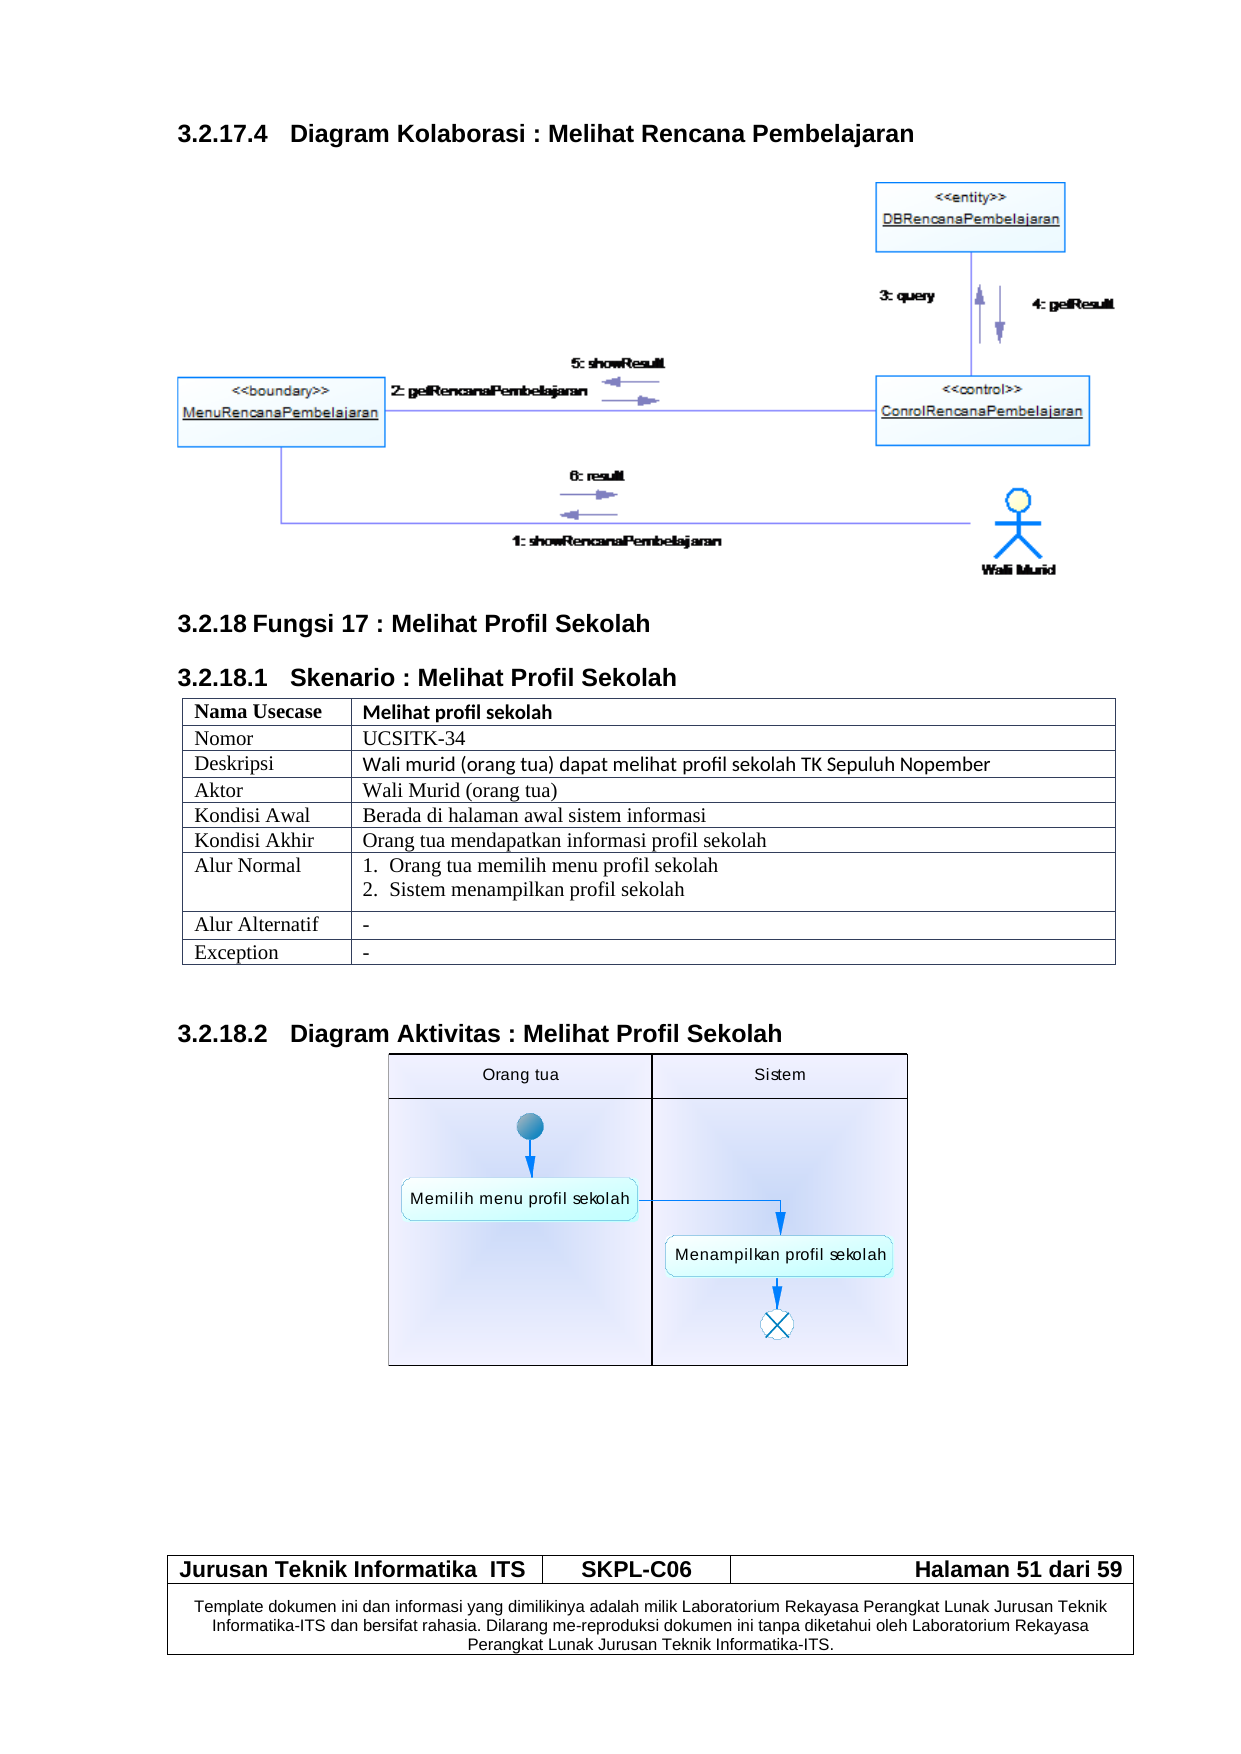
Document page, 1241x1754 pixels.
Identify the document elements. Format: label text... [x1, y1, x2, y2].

picture [768, 1309, 787, 1313]
table_cell Wali Murid (orang tua) [352, 778, 1115, 802]
table_cell Orang tua memilih menu profil sekolah Sistem menampilkan profil sekolah [352, 853, 1115, 911]
table_cell Deskripsi [183, 751, 351, 777]
table_cell UCSITK-34 [352, 726, 1115, 750]
table_header Melihat profil sekolah [352, 699, 1115, 725]
picture [401, 1177, 638, 1221]
table_header Nama Usecase [183, 699, 351, 725]
picture [789, 1314, 794, 1335]
subtitle Diagram Aktivitas : Melihat Profil Sekolah [177, 1019, 1121, 1048]
table_cell - [352, 940, 1115, 964]
table_cell Alur Normal [183, 853, 351, 911]
subtitle Skenario : Melihat Profil Sekolah [177, 663, 1121, 692]
table_cell Wali murid (orang tua) dapat melihat profil sekolah TK Sepuluh Nopember [352, 751, 1115, 777]
subtitle Fungsi 17 : Melihat Profil Sekolah [177, 609, 1121, 638]
picture [665, 1235, 893, 1277]
picture [177, 182, 1122, 585]
picture [516, 1113, 544, 1140]
table_cell Aktor [183, 778, 351, 802]
table_cell Kondisi Akhir [183, 828, 351, 852]
table_cell Exception [183, 940, 351, 964]
table_cell Orang tua mendapatkan informasi profil sekolah [352, 828, 1115, 852]
subtitle Diagram Kolaborasi : Melihat Rencana Pembelajaran [177, 119, 1121, 147]
table_cell Kondisi Awal [183, 803, 351, 827]
table_cell Nomor [183, 726, 351, 750]
table_cell Alur Alternatif [183, 912, 351, 939]
table_cell Berada di halaman awal sistem informasi [352, 803, 1115, 827]
picture [760, 1314, 766, 1335]
table_cell - [352, 912, 1115, 939]
